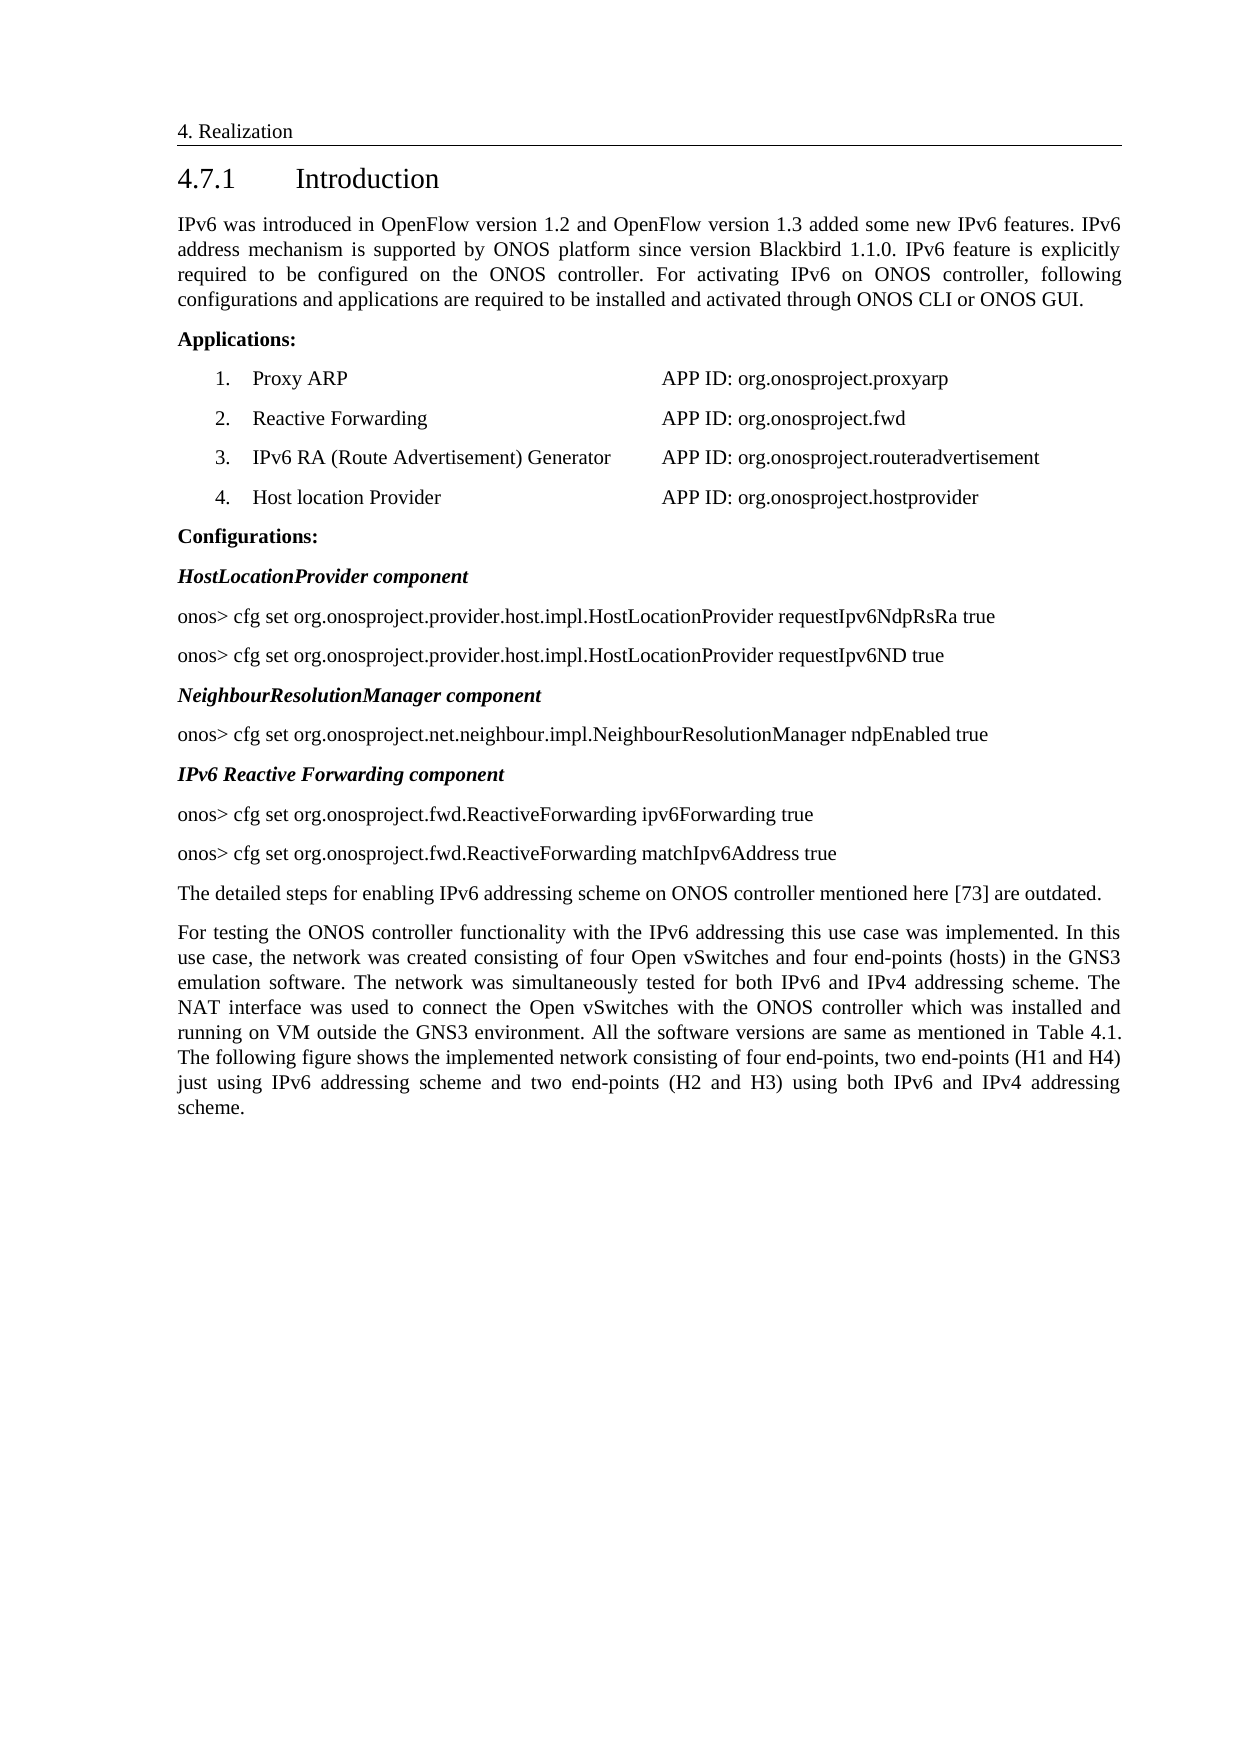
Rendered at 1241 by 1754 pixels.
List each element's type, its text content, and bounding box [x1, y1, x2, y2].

table_cell onos> cfg set org.onosproject.net.neighbour.impl.NeighbourResolutionManager ndpEnabled true [166, 721, 1133, 761]
table_cell onos> cfg set org.onosproject.provider.host.impl.HostLocationProvider requestIpv6NdpRsRa true [166, 603, 1133, 642]
text The detailed steps for enabling IPv6 addressing scheme on ONOS controller mentioned here are outdated. [177, 880, 1122, 905]
text Configurations: [177, 523, 1122, 548]
table_cell onos> cfg set org.onosproject.provider.host.impl.HostLocationProvider requestIpv6ND true [166, 642, 1133, 682]
text Applications: [177, 326, 1122, 351]
table_cell Host location Provider [166, 484, 650, 523]
subtitle Introduction [177, 161, 1122, 194]
text For testing the ONOS controller functionality with the IPv6 addressing this use case was implemented. In this use case, the network was created consisting of four Open vSwitches and four end-points (hosts) in the GNS3 emulation software. The network was simultaneously tested for both IPv6 and IPv4 addressing scheme. The NAT interface was used to connect the Open vSwitches with the ONOS controller which was installed and running on VM outside the GNS3 environment. All the software versions are same as mentioned in Table 4.1. The following figure shows the implemented network consisting of four end-points, two end-points (H1 and H4) just using IPv6 addressing scheme and two end-points (H2 and H3) using both IPv6 and IPv4 addressing scheme. [177, 919, 1122, 1119]
table_header HostLocationProvider component [166, 563, 1133, 603]
table_header APP ID: org.onosproject.proxyarp [650, 365, 1134, 405]
text IPv6 was introduced in OpenFlow version 1.2 and OpenFlow version 1.3 added some new IPv6 features. IPv6 address mechanism is supported by ONOS platform since version Blackbird 1.1.0. IPv6 feature is explicitly required to be configured on the ONOS controller. For activating IPv6 on ONOS controller, following configurations and applications are required to be installed and activated through ONOS CLI or ONOS GUI. [177, 211, 1122, 311]
table_header Proxy ARP [166, 365, 650, 405]
table_cell IPv6 RA (Route Advertisement) Generator [166, 444, 650, 484]
table_cell Reactive Forwarding [166, 405, 650, 444]
table_cell APP ID: org.onosproject.routeradvertisement [650, 444, 1134, 484]
table_cell APP ID: org.onosproject.fwd [650, 405, 1134, 444]
table_cell IPv6 Reactive Forwarding component [166, 761, 1133, 801]
table_cell APP ID: org.onosproject.hostprovider [650, 484, 1134, 523]
table_cell onos> cfg set org.onosproject.fwd.ReactiveForwarding ipv6Forwarding true [166, 801, 1133, 840]
table_cell onos> cfg set org.onosproject.fwd.ReactiveForwarding matchIpv6Address true [166, 840, 1133, 880]
table_cell NeighbourResolutionManager component [166, 682, 1133, 721]
